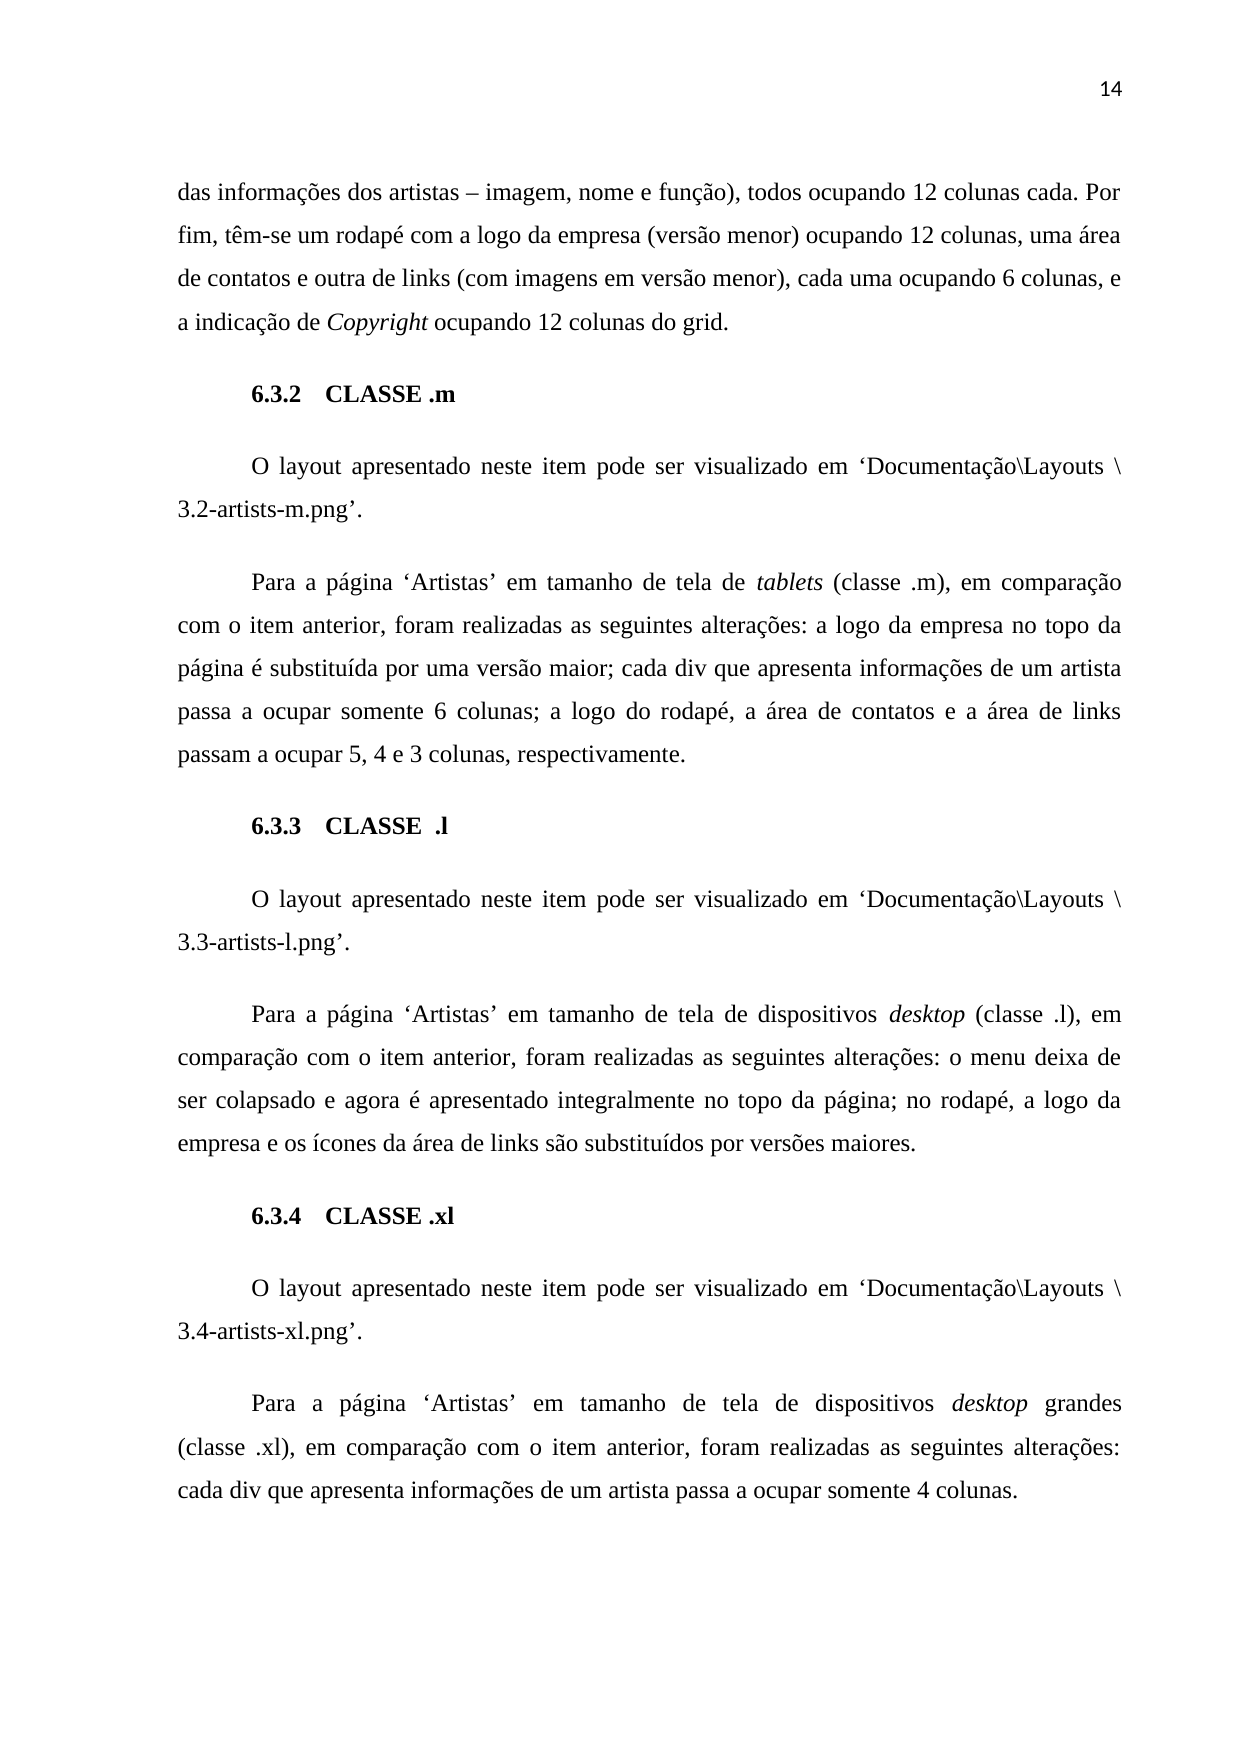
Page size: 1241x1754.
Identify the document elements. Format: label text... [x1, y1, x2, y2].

subtitle CLASSE .l [251, 811, 1122, 840]
text Para a página ‘Artistas’ em tamanho de tela de dispositivos desktop grandes (classe .xl), em comparação com o item anterior, foram realizadas as seguintes alterações: cada div que apresenta informações de um artista passa a ocupar somente 4 colunas. [177, 1388, 1122, 1503]
subtitle CLASSE .m [251, 379, 1122, 408]
text O layout apresentado neste item pode ser visualizado em ‘Documentação\Layouts \3.4-artists-xl.png’. [177, 1273, 1122, 1345]
text Para a página ‘Artistas’ em tamanho de tela de tablets (classe .m), em comparação com o item anterior, foram realizadas as seguintes alterações: a logo da empresa no topo da página é substituída por uma versão maior; cada div que apresenta informações de um artista passa a ocupar somente 6 colunas; a logo do rodapé, a área de contatos e a área de links passam a ocupar 5, 4 e 3 colunas, respectivamente. [177, 567, 1122, 768]
subtitle CLASSE .xl [251, 1201, 1122, 1229]
text O layout apresentado neste item pode ser visualizado em ‘Documentação\Layouts \3.3-artists-l.png’. [177, 884, 1122, 956]
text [177, 177, 1122, 335]
text Para a página ‘Artistas’ em tamanho de tela de dispositivos desktop (classe .l), em comparação com o item anterior, foram realizadas as seguintes alterações: o menu deixa de ser colapsado e agora é apresentado integralmente no topo da página; no rodapé, a logo da empresa e os ícones da área de links são substituídos por versões maiores. [177, 999, 1122, 1157]
text O layout apresentado neste item pode ser visualizado em ‘Documentação\Layouts \3.2-artists-m.png’. [177, 451, 1122, 523]
